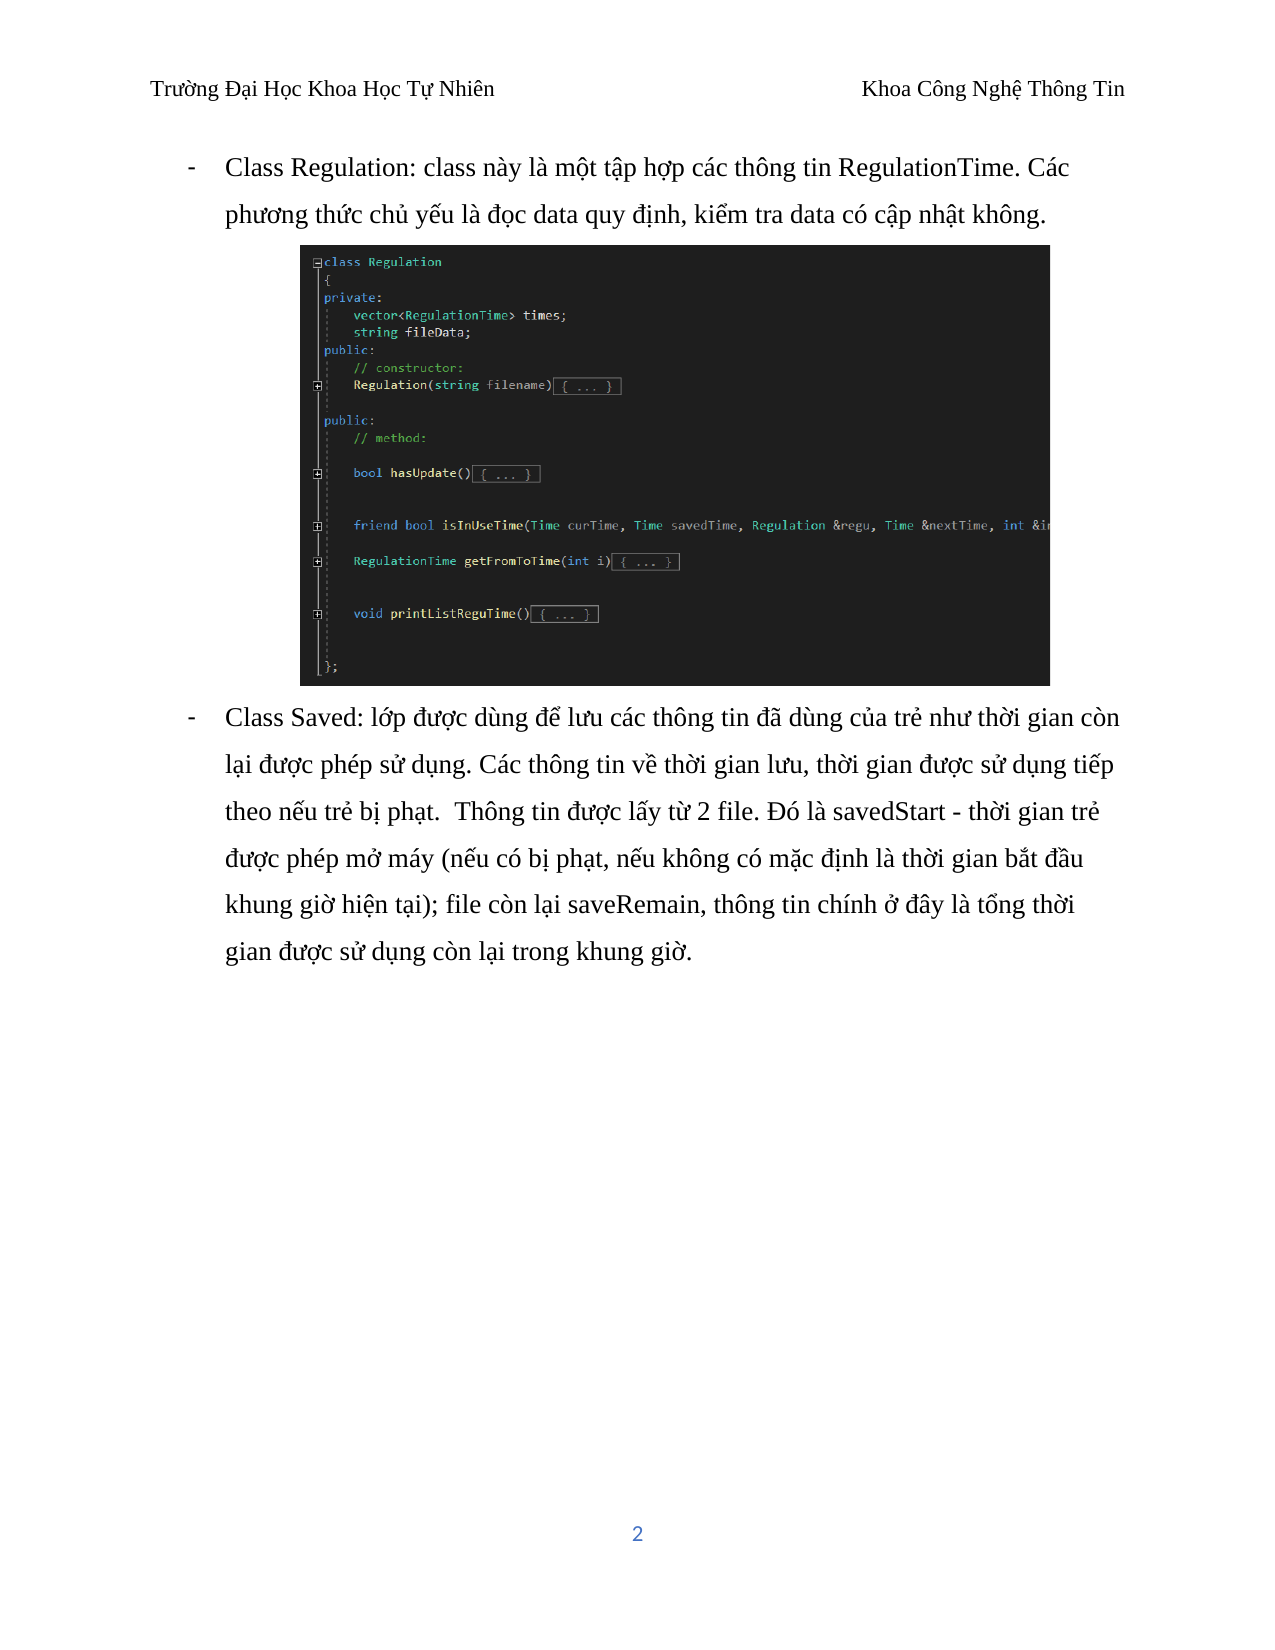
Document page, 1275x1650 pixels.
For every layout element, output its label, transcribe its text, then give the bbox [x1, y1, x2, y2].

list Class Saved: lớp được dùng để lưu các thông tin đã dùng của trẻ như thời gian còn lại được phép sử dụng. Các thông tin về thời gian lưu, thời gian được sử dụng tiếp theo nếu trẻ bị phạt. Thông tin được lấy từ 2 file. Đó là savedStart - thời gian trẻ được phép mở máy (nếu có bị phạt, nếu không có mặc định là thời gian bắt đầu khung giờ hiện tại); file còn lại saveRemain, thông tin chính ở đây là tổng thời gian được sử dụng còn lại trong khung giờ. [187, 700, 1125, 966]
list Class Regulation: class này là một tập hợp các thông tin RegulationTime. Các phương thức chủ yếu là đọc data quy định, kiểm tra data có cập nhật không. [187, 150, 1125, 230]
picture [300, 245, 1050, 686]
